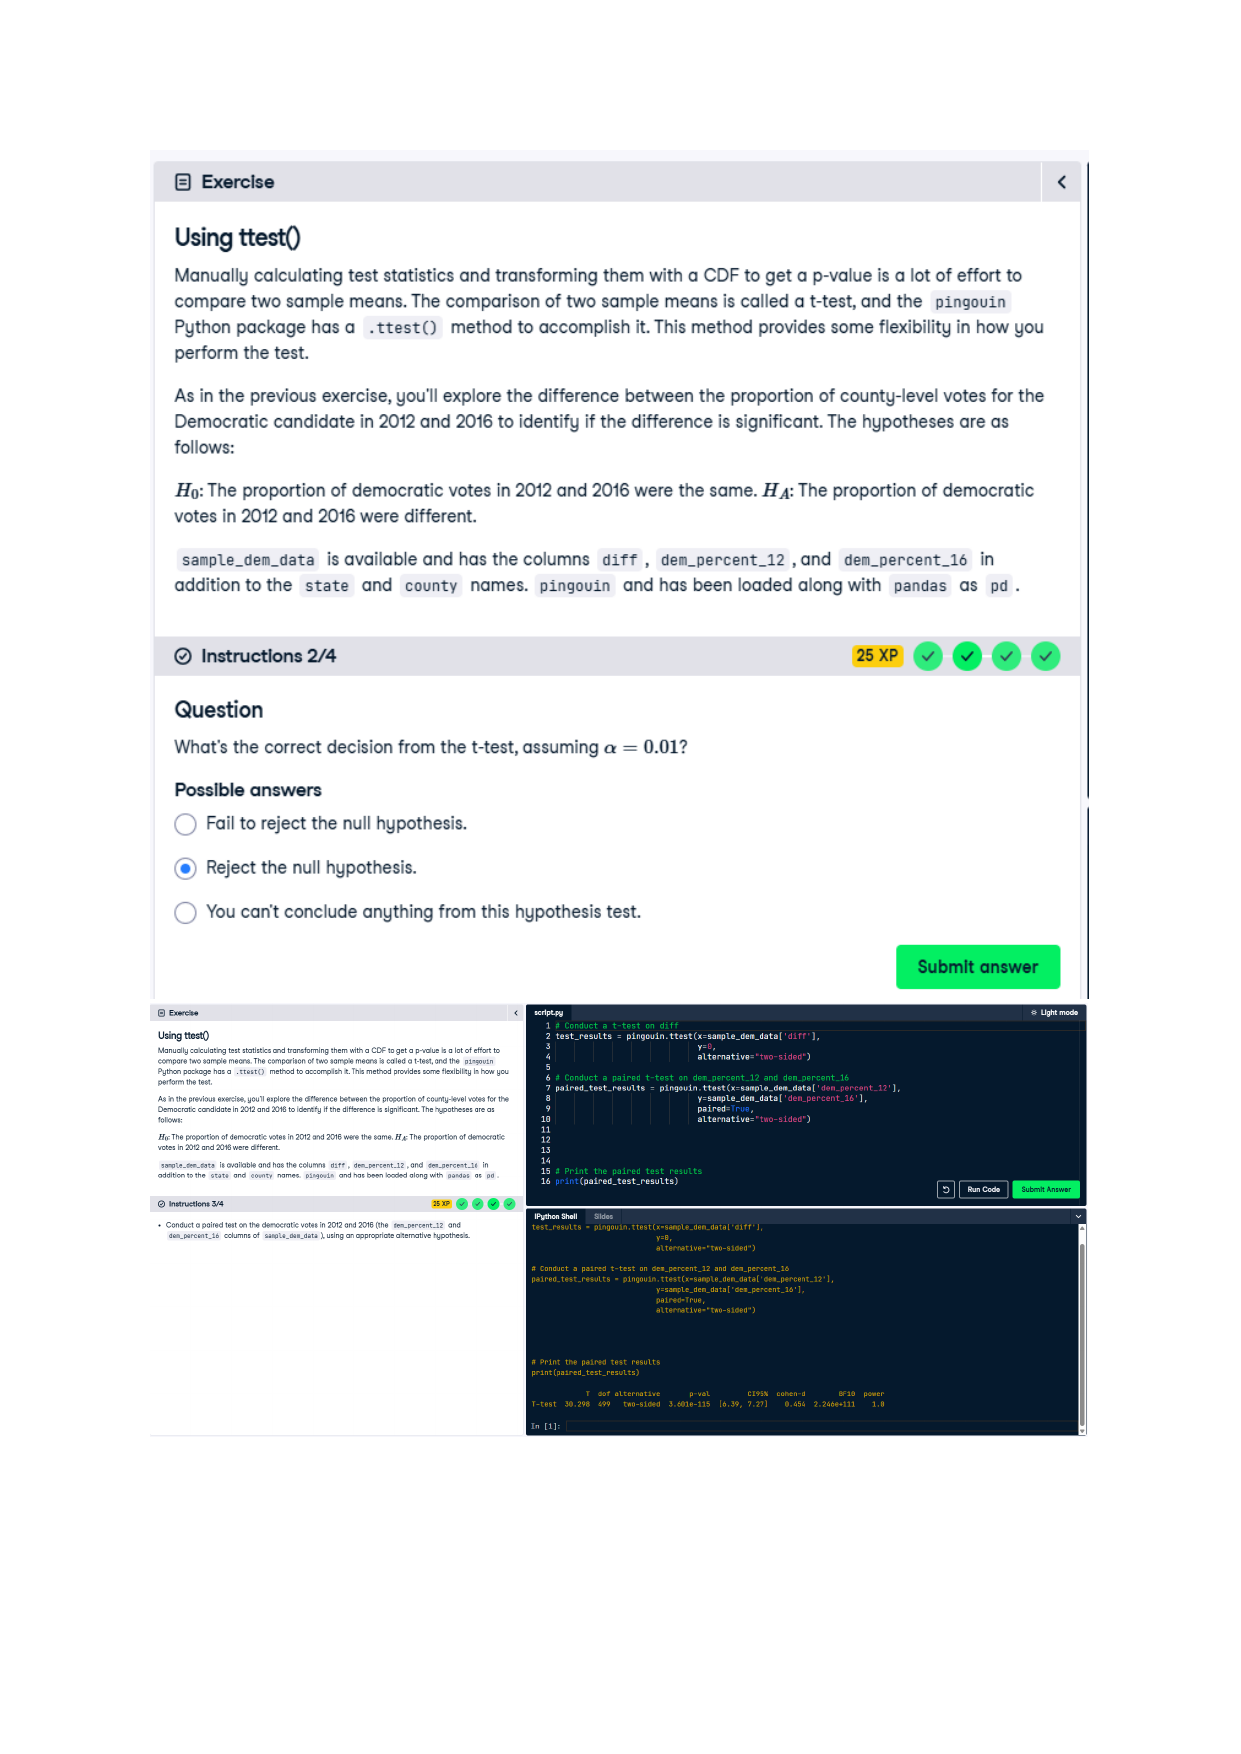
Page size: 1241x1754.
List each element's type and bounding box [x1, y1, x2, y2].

picture [150, 1003, 1088, 1437]
picture [150, 150, 1089, 999]
